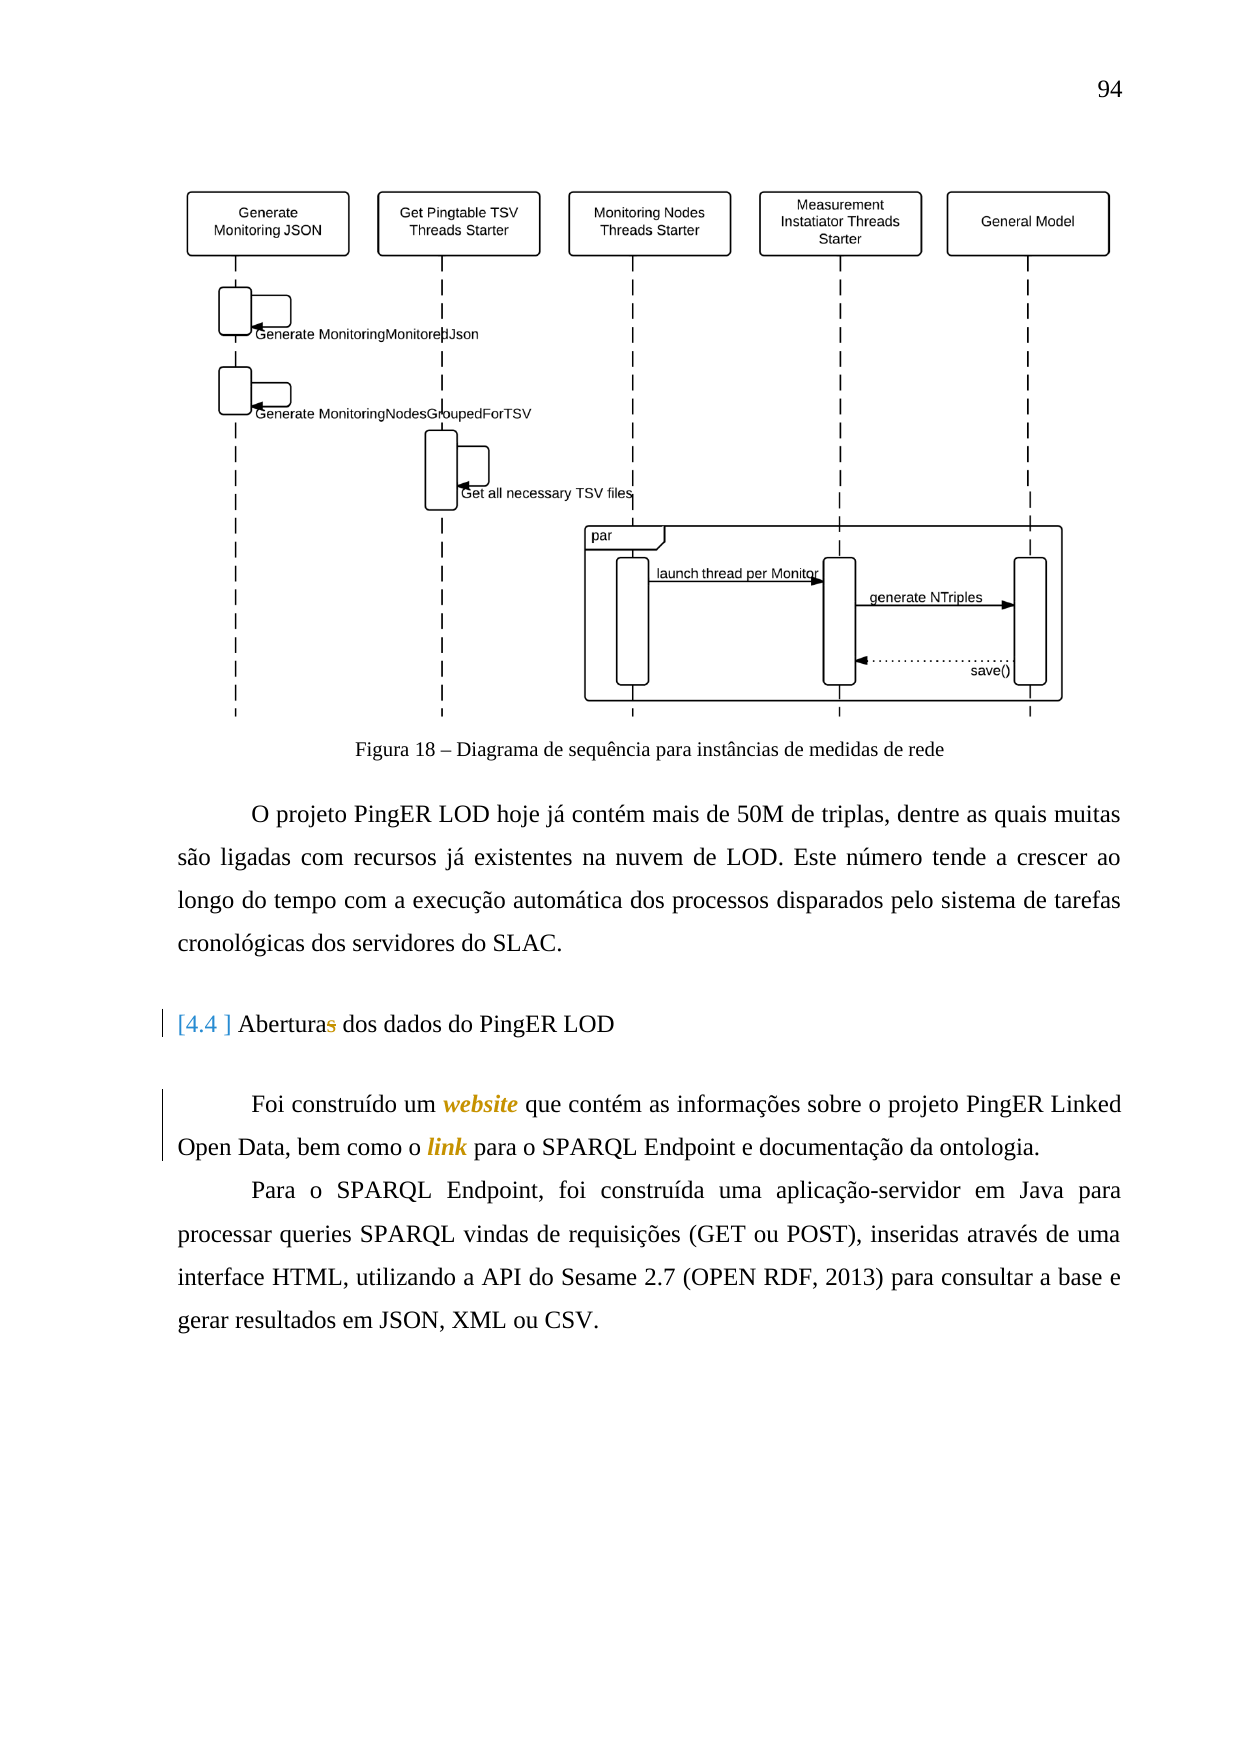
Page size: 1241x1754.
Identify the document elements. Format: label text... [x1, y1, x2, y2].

text Abertura dos dados do PingER LOD [177, 1009, 1122, 1037]
text O projeto PingER LOD hoje já contém mais de 50M de triplas, dentre as quais muitas são ligadas com recursos já existentes na nuvem de LOD. Este número tende a crescer ao longo do tempo com a execução automática dos processos disparados pelo sistema de tarefas cronológicas dos servidores do SLAC. [177, 799, 1122, 957]
text Para o SPARQL Endpoint, foi construída uma aplicação-servidor em Java para processar queries SPARQL vindas de requisições (GET ou POST), inseridas através de uma interface HTML, utilizando a API do Sesame 2.7 (OPEN RDF, 2013) para consultar a base e gerar resultados em JSON, XML ou CSV. [177, 1176, 1122, 1334]
text Foi construído um website que contém as informações sobre o projeto PingER Linked Open Data, bem como o link para o SPARQL Endpoint e documentação da ontologia. [177, 1089, 1122, 1161]
picture [177, 177, 1123, 723]
